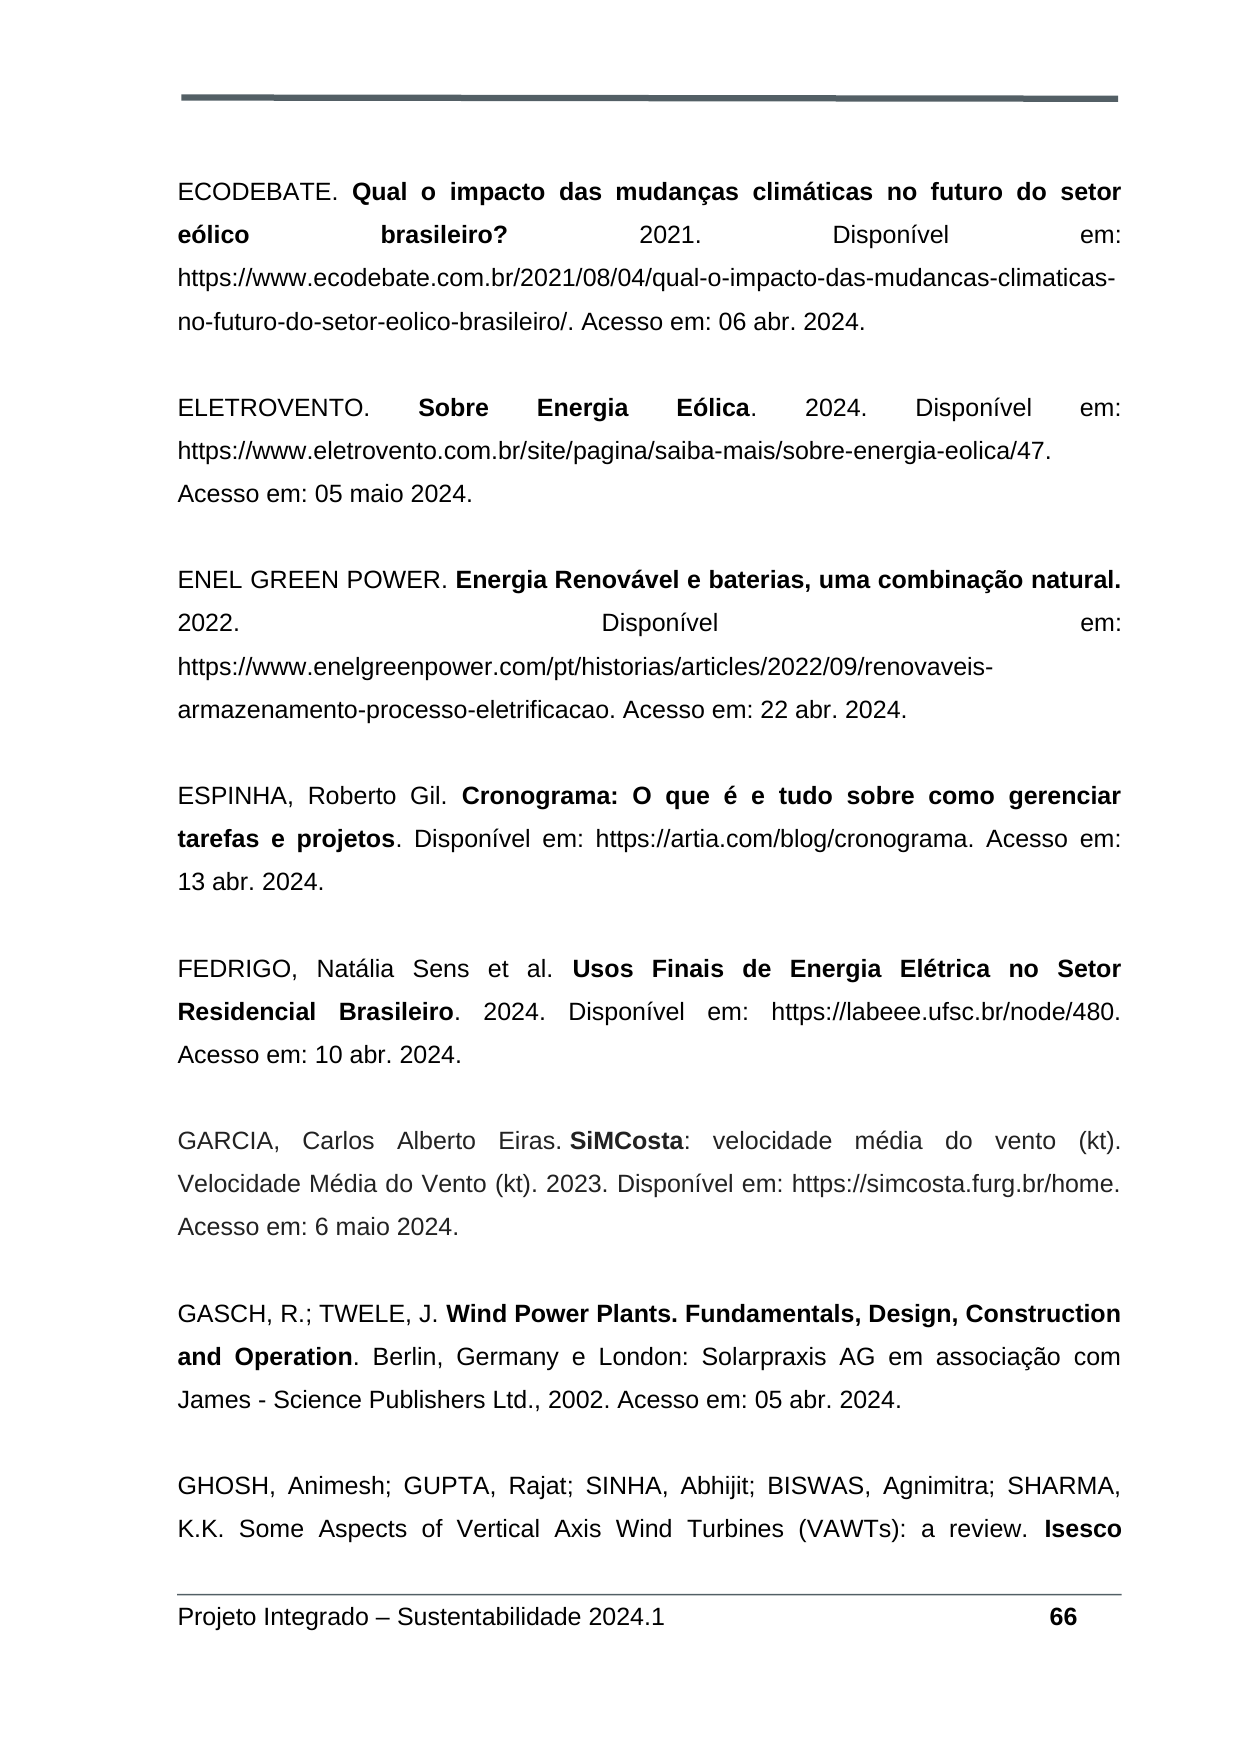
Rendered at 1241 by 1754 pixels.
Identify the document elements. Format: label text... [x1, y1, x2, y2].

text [177, 1471, 1122, 1543]
text ECODEBATE. Qual o impacto das mudanças climáticas no futuro do setor eólico brasileiro? 2021. Disponível em: https://www.ecodebate.com.br/2021/08/04/qual-o-impacto-das-mudancas-climaticas-no-futuro-do-setor-eolico-brasileiro/. Acesso em: 06 abr. 2024. [177, 177, 1122, 335]
text ESPINHA, Roberto Gil. Cronograma: O que é e tudo sobre como gerenciar tarefas e projetos. Disponível em: https://artia.com/blog/cronograma. Acesso em: 13 abr. 2024. [177, 781, 1122, 896]
text ELETROVENTO. Sobre Energia Eólica. 2024. Disponível em: https://www.eletrovento.com.br/site/pagina/saiba-mais/sobre-energia-eolica/47. Acesso em: 05 maio 2024. [177, 393, 1122, 508]
text GARCIA, Carlos Alberto Eiras. SiMCosta: velocidade média do vento (kt). Velocidade Média do Vento (kt). 2023. Disponível em: https://simcosta.furg.br/home. Acesso em: 6 maio 2024. [177, 1126, 1122, 1169]
text FEDRIGO, Natália Sens et al. Usos Finais de Energia Elétrica no Setor Residencial Brasileiro. 2024. Disponível em: https://labeee.ufsc.br/node/480. Acesso em: 10 abr. 2024. [177, 953, 1122, 1068]
text GARCIA, Carlos Alberto Eiras. SiMCosta: velocidade média do vento (kt). Velocidade Média do Vento (kt). 2023. Disponível em: https://simcosta.furg.br/home. Acesso em: 6 maio 2024. [177, 1198, 1122, 1241]
text GASCH, R.; TWELE, J. Wind Power Plants. Fundamentals, Design, Construction and Operation. Berlin, Germany e London: Solarpraxis AG em associação com James - Science Publishers Ltd., 2002. Acesso em: 05 abr. 2024. [177, 1298, 1122, 1413]
text ENEL GREEN POWER. Energia Renovável e baterias, uma combinação natural. 2022. Disponível em: https://www.enelgreenpower.com/pt/historias/articles/2022/09/renovaveis-armazenamento-processo-eletrificacao. Acesso em: 22 abr. 2024. [177, 565, 1122, 723]
